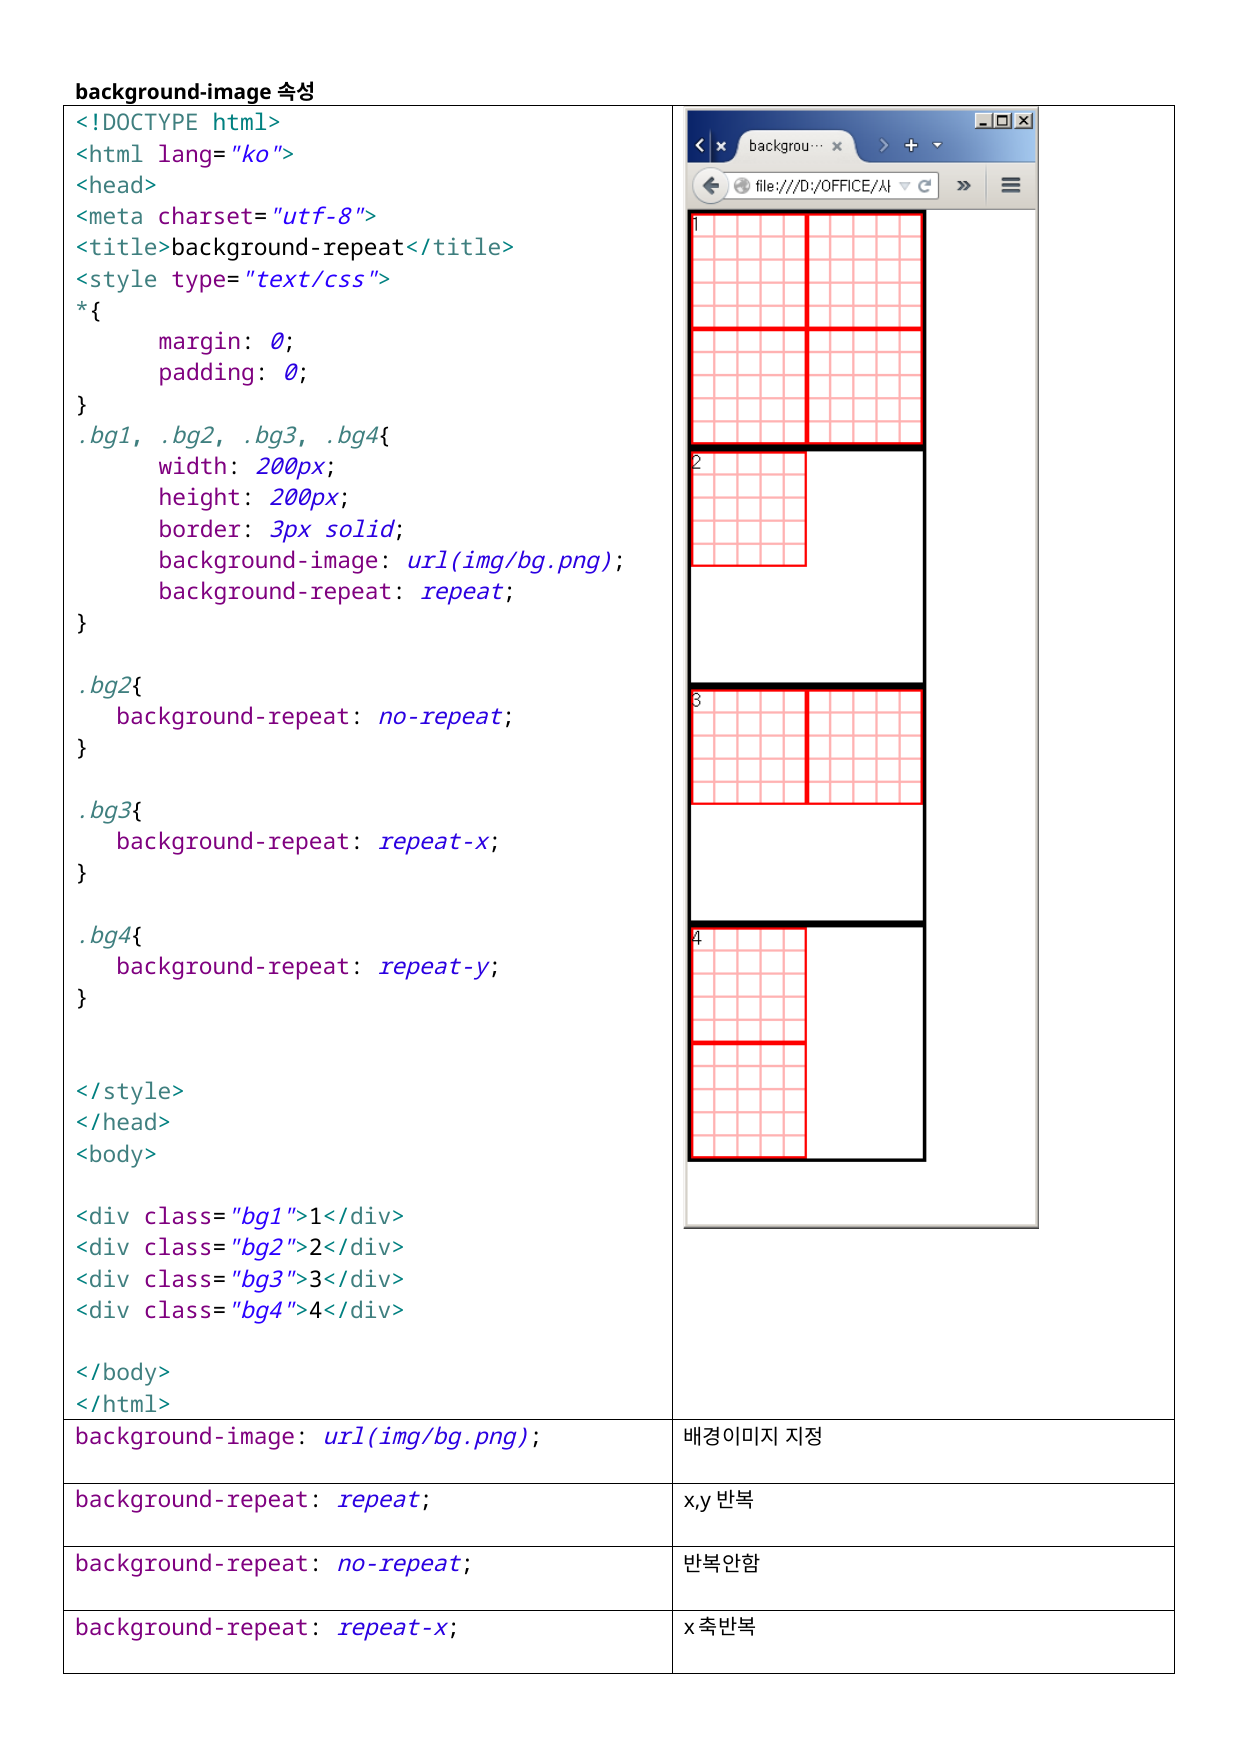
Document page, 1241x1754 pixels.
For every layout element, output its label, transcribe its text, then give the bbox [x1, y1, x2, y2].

table_header [673, 106, 1174, 1419]
table_header <!DOCTYPE html> <html lang="ko"> <head> <meta charset="utf-8"> <title>background-repeat</title> <style type="text/css"> *{ margin: 0; padding: 0; } .bg1, .bg2, .bg3, .bg4{ width: 200px; height: 200px; border: 3px solid; background-image: url(img/bg.png); background-repeat: repeat; } .bg2{ background-repeat: no-repeat; } .bg3{ background-repeat: repeat-x; } .bg4{ background-repeat: repeat-y; } </style> </head> <body> <div class="bg1">1</div> <div class="bg2">2</div> <div class="bg3">3</div> <div class="bg4">4</div> </body> </html> [64, 106, 672, 1419]
picture [683, 106, 1039, 1229]
text background-image 속성 [75, 75, 1165, 105]
table_cell background-repeat: repeat-x; [64, 1611, 672, 1673]
table_cell x축반복 [673, 1611, 1174, 1673]
table_cell background-image: url(img/bg.png); [64, 1420, 672, 1482]
table_cell x,y 반복 [673, 1484, 1174, 1546]
table_cell 반복안함 [673, 1547, 1174, 1609]
table_cell 배경이미지 지정 [673, 1420, 1174, 1482]
table_cell background-repeat: repeat; [64, 1484, 672, 1546]
table_cell background-repeat: no-repeat; [64, 1547, 672, 1609]
